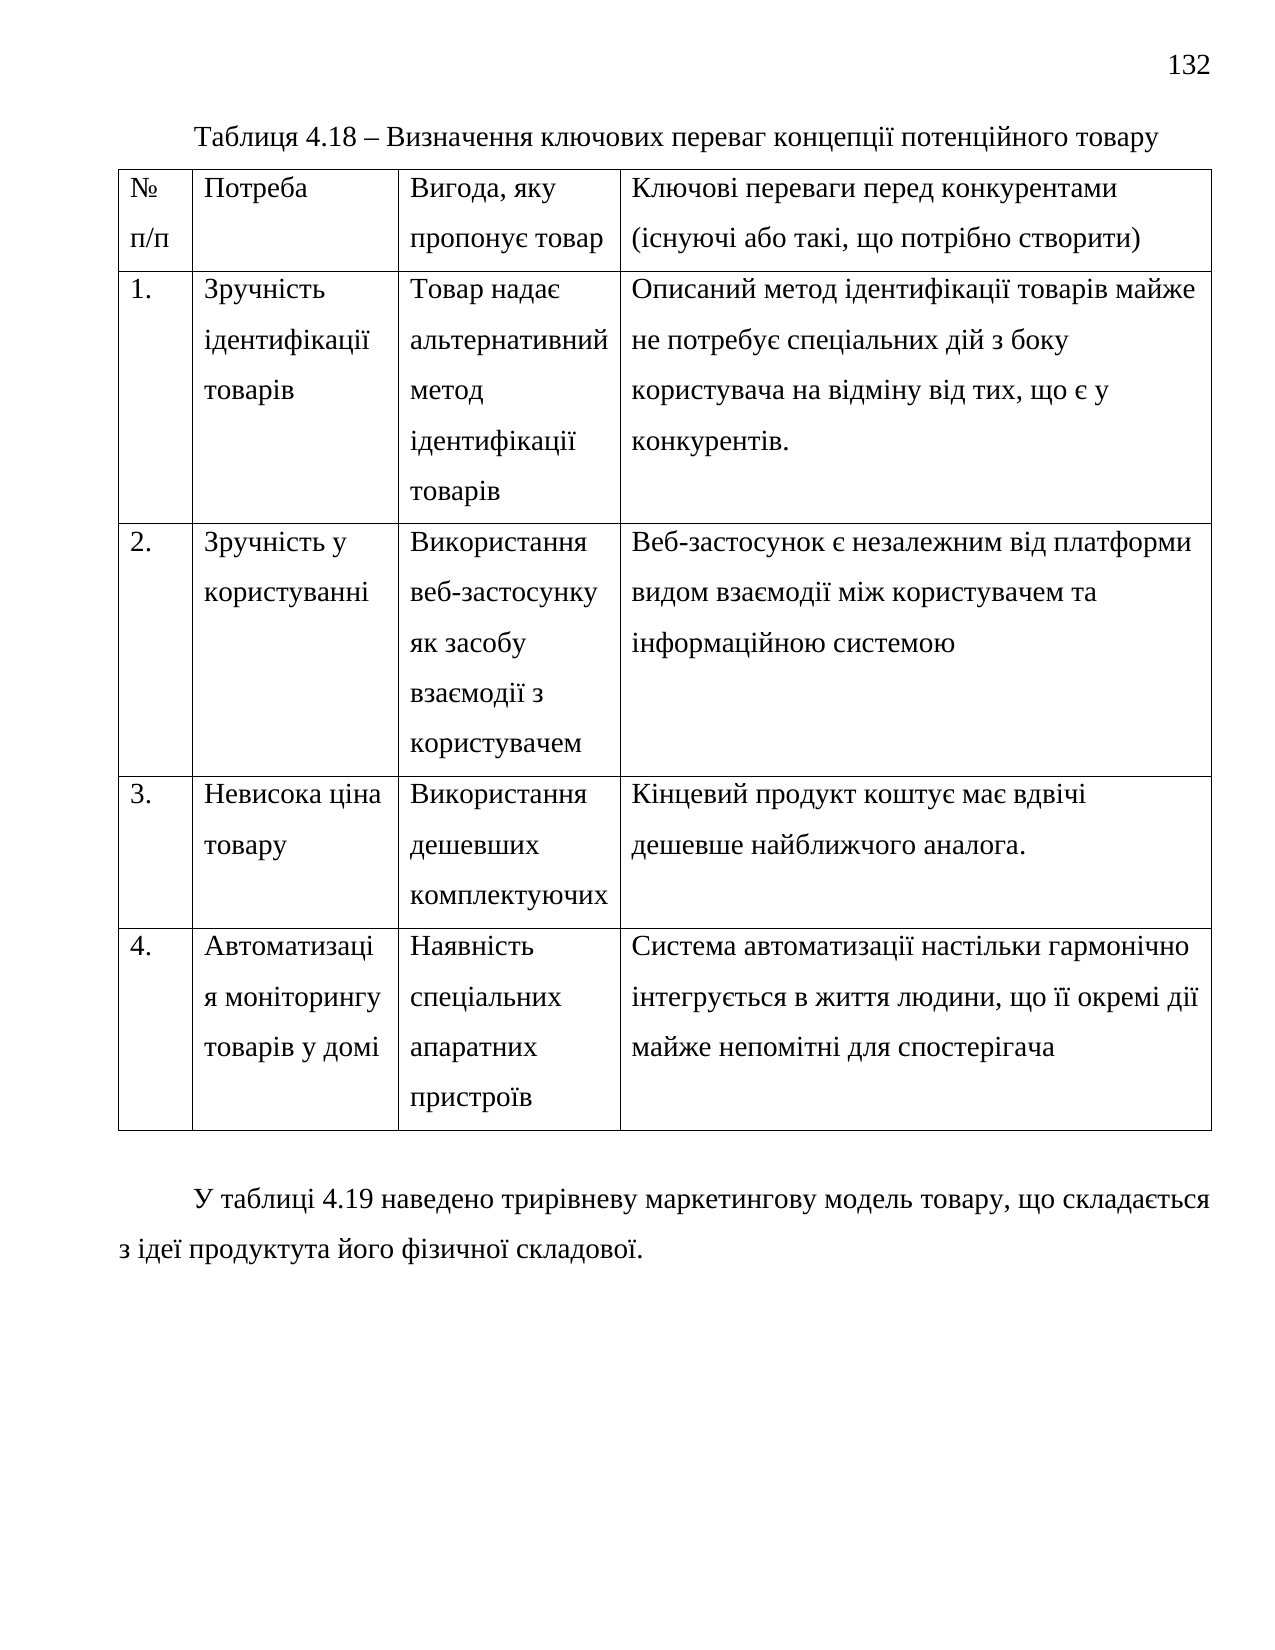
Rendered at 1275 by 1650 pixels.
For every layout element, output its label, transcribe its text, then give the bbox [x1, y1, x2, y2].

table_header Ключові переваги перед конкурентами (існуючі або такі, що потрібно створити) [621, 170, 1211, 271]
table_header № п/п [119, 170, 192, 271]
table_cell 3. [119, 777, 192, 927]
table_cell Наявність спеціальних апаратних пристроїв [399, 929, 620, 1130]
table_cell Зручність у користуванні [193, 524, 398, 776]
table_cell 2. [119, 524, 192, 776]
table_cell Веб-застосунок є незалежним від платформи видом взаємодії між користувачем та інформаційною системою [621, 524, 1211, 776]
table_cell Товар надає альтернативний метод ідентифікації товарів [399, 272, 620, 523]
table_cell 4. [119, 929, 192, 1130]
table_cell Невисока ціна товару [193, 777, 398, 927]
table_cell Використання веб-застосунку як засобу взаємодії з користувачем [399, 524, 620, 776]
table_cell Використання дешевших комплектуючих [399, 777, 620, 927]
table_cell Зручність ідентифікації товарів [193, 272, 398, 523]
table_header Потреба [193, 170, 398, 271]
table_cell 1. [119, 272, 192, 523]
table_cell Кінцевий продукт коштує має вдвічі дешевше найближчого аналога. [621, 777, 1211, 927]
table_cell Система автоматизації настільки гармонічно інтегрується в життя людини, що її окремі дії майже непомітні для спостерігача [621, 929, 1211, 1130]
table_header Вигода, яку пропонує товар [399, 170, 620, 271]
table_cell Автоматизація моніторингу товарів у домі [193, 929, 398, 1130]
text У таблиці 4.19 наведено трирівневу маркетингову модель товару, що складається з ідеї продуктута його фізичної складової. [119, 1181, 1211, 1265]
table_cell Описаний метод ідентифікації товарів майже не потребує спеціальних дій з боку користувача на відміну від тих, що є у конкурентів. [621, 272, 1211, 523]
text Таблиця 4.18 – Визначення ключових переваг концепції потенційного товару [119, 119, 1226, 152]
